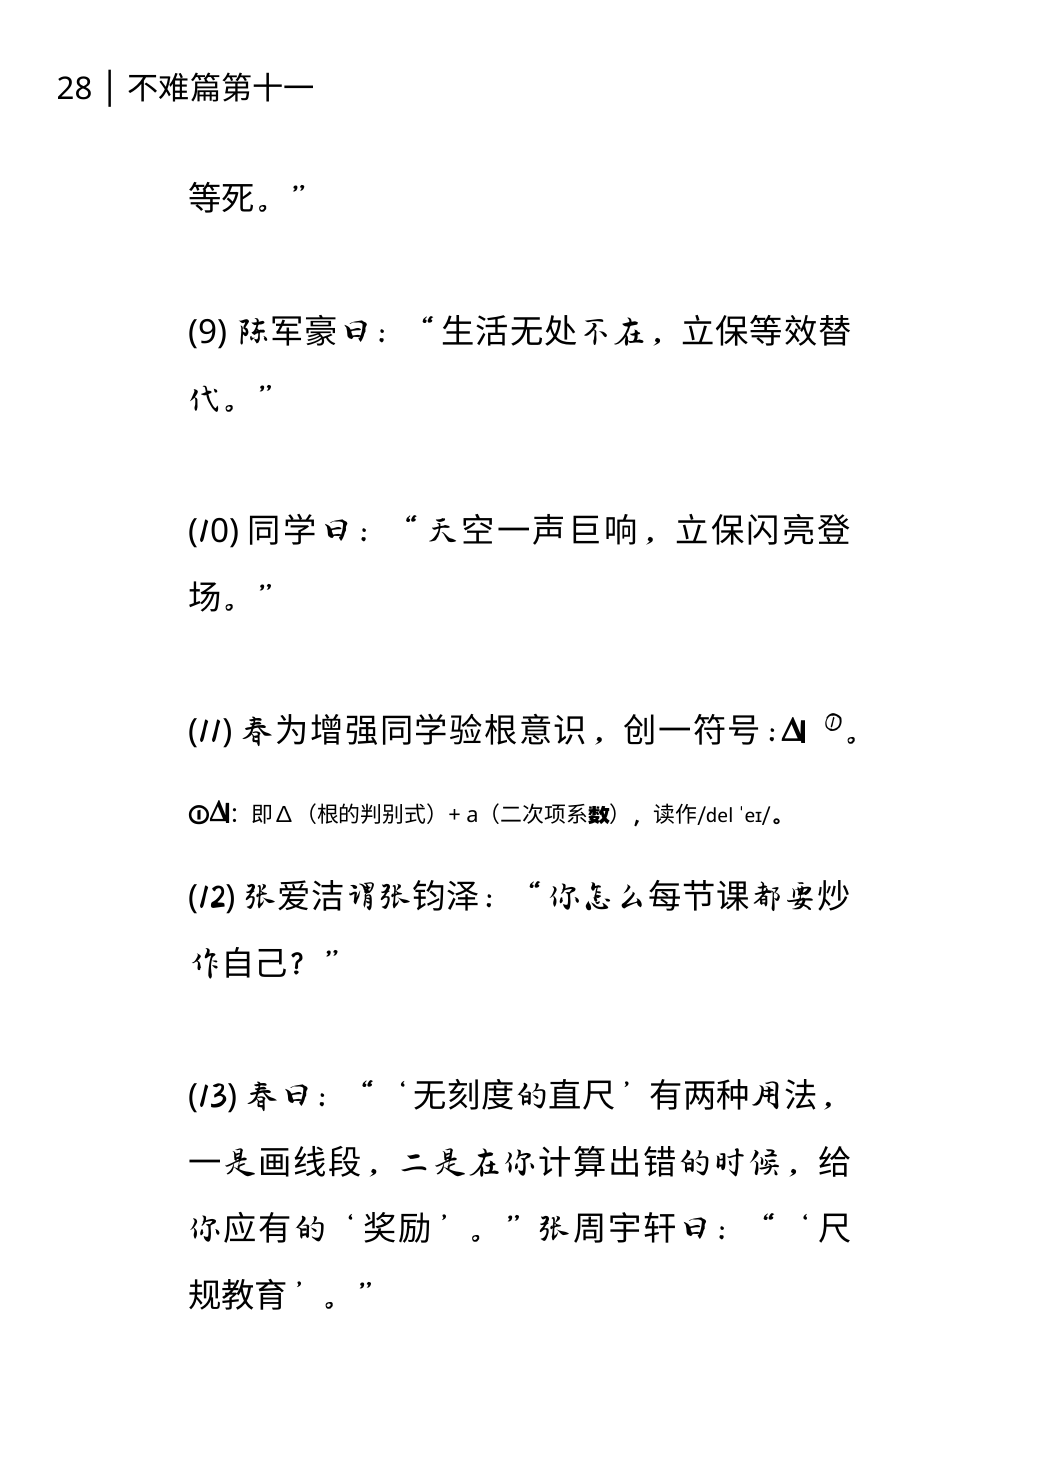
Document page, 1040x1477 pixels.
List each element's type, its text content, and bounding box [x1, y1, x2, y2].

list 陈军豪曰：“生活无处不在，立保等效替代。” [188, 299, 852, 432]
picture [209, 800, 230, 823]
text ①：即∆（根的判别式）+ a（二次项系数），读作/del ˈeɪ/。 [188, 798, 852, 831]
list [188, 166, 852, 233]
list 春为增强同学验根意识，创一符号：①。 [188, 698, 852, 764]
list 同学曰：“天空一声巨响，立保闪亮登场。” [188, 499, 852, 632]
picture [781, 717, 805, 743]
list 春曰：“‘无刻度的直尺’有两种用法，一是画线段，二是在你计算出错的时候，给你应有的‘奖励’。”张周宇轩曰：“‘尺规教育’。” [188, 1064, 852, 1329]
list 张爱洁谓张钧泽：“你怎么每节课都要炒作自己？” [188, 864, 852, 997]
